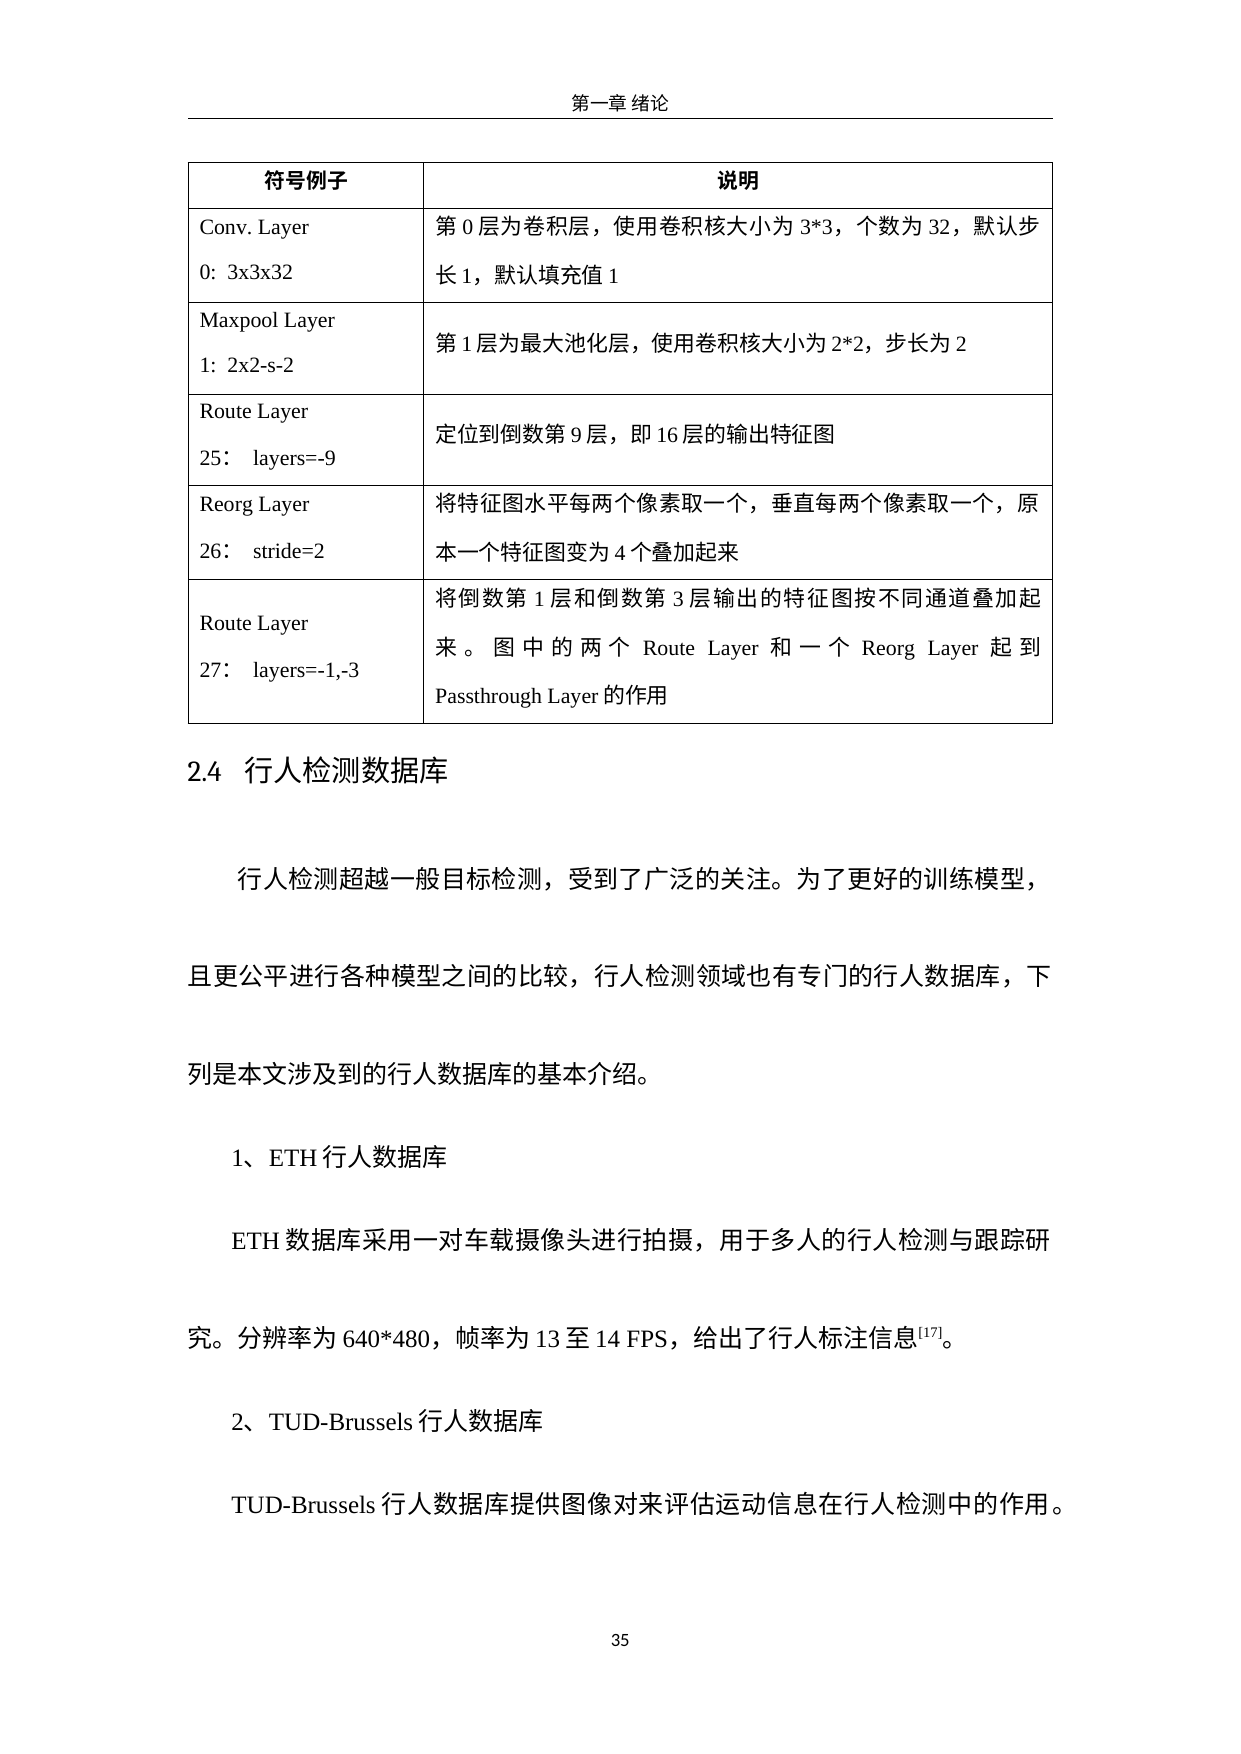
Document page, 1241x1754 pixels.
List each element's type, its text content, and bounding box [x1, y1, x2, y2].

table_cell Conv. Layer 0: 3x3x32 [189, 209, 423, 302]
table_cell 将特征图水平每两个像素取一个，垂直每两个像素取一个，原本一个特征图变为4个叠加起来 [424, 486, 1052, 579]
table_cell 第0层为卷积层，使用卷积核大小为3*3，个数为32，默认步长1，默认填充值1 [424, 209, 1052, 302]
table_cell Reorg Layer 26： stride=2 [189, 486, 423, 579]
text ETH数据库采用一对车载摄像头进行拍摄，用于多人的行人检测与跟踪研究。分辨率为640*480，帧率为13至14 FPS，给出了行人标注信息[17]。 [187, 1206, 1053, 1369]
table_cell Route Layer 27： layers=-1,-3 [189, 580, 423, 723]
text 1、ETH行人数据库 [231, 1123, 1053, 1188]
table_cell Route Layer 25： layers=-9 [189, 395, 423, 484]
text 2、TUD-Brussels行人数据库 [231, 1387, 1053, 1452]
table_cell 将倒数第1层和倒数第3层输出的特征图按不同通道叠加起来。图中的两个Route Layer和一个Reorg Layer起到Passthrough Layer的作用 [424, 580, 1052, 723]
text 行人检测超越一般目标检测，受到了广泛的关注。为了更好的训练模型，且更公平进行各种模型之间的比较，行人检测领域也有专门的行人数据库，下列是本文涉及到的行人数据库的基本介绍。 [187, 845, 1053, 1105]
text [187, 1470, 1053, 1535]
table_header 符号例子 [189, 163, 423, 207]
table_header 说明 [424, 163, 1052, 207]
list 行人检测数据库 [187, 736, 1053, 801]
table_cell 定位到倒数第9层，即16层的输出特征图 [424, 395, 1052, 484]
table_cell 第1层为最大池化层，使用卷积核大小为2*2，步长为2 [424, 303, 1052, 393]
table_cell Maxpool Layer 1: 2x2-s-2 [189, 303, 423, 393]
